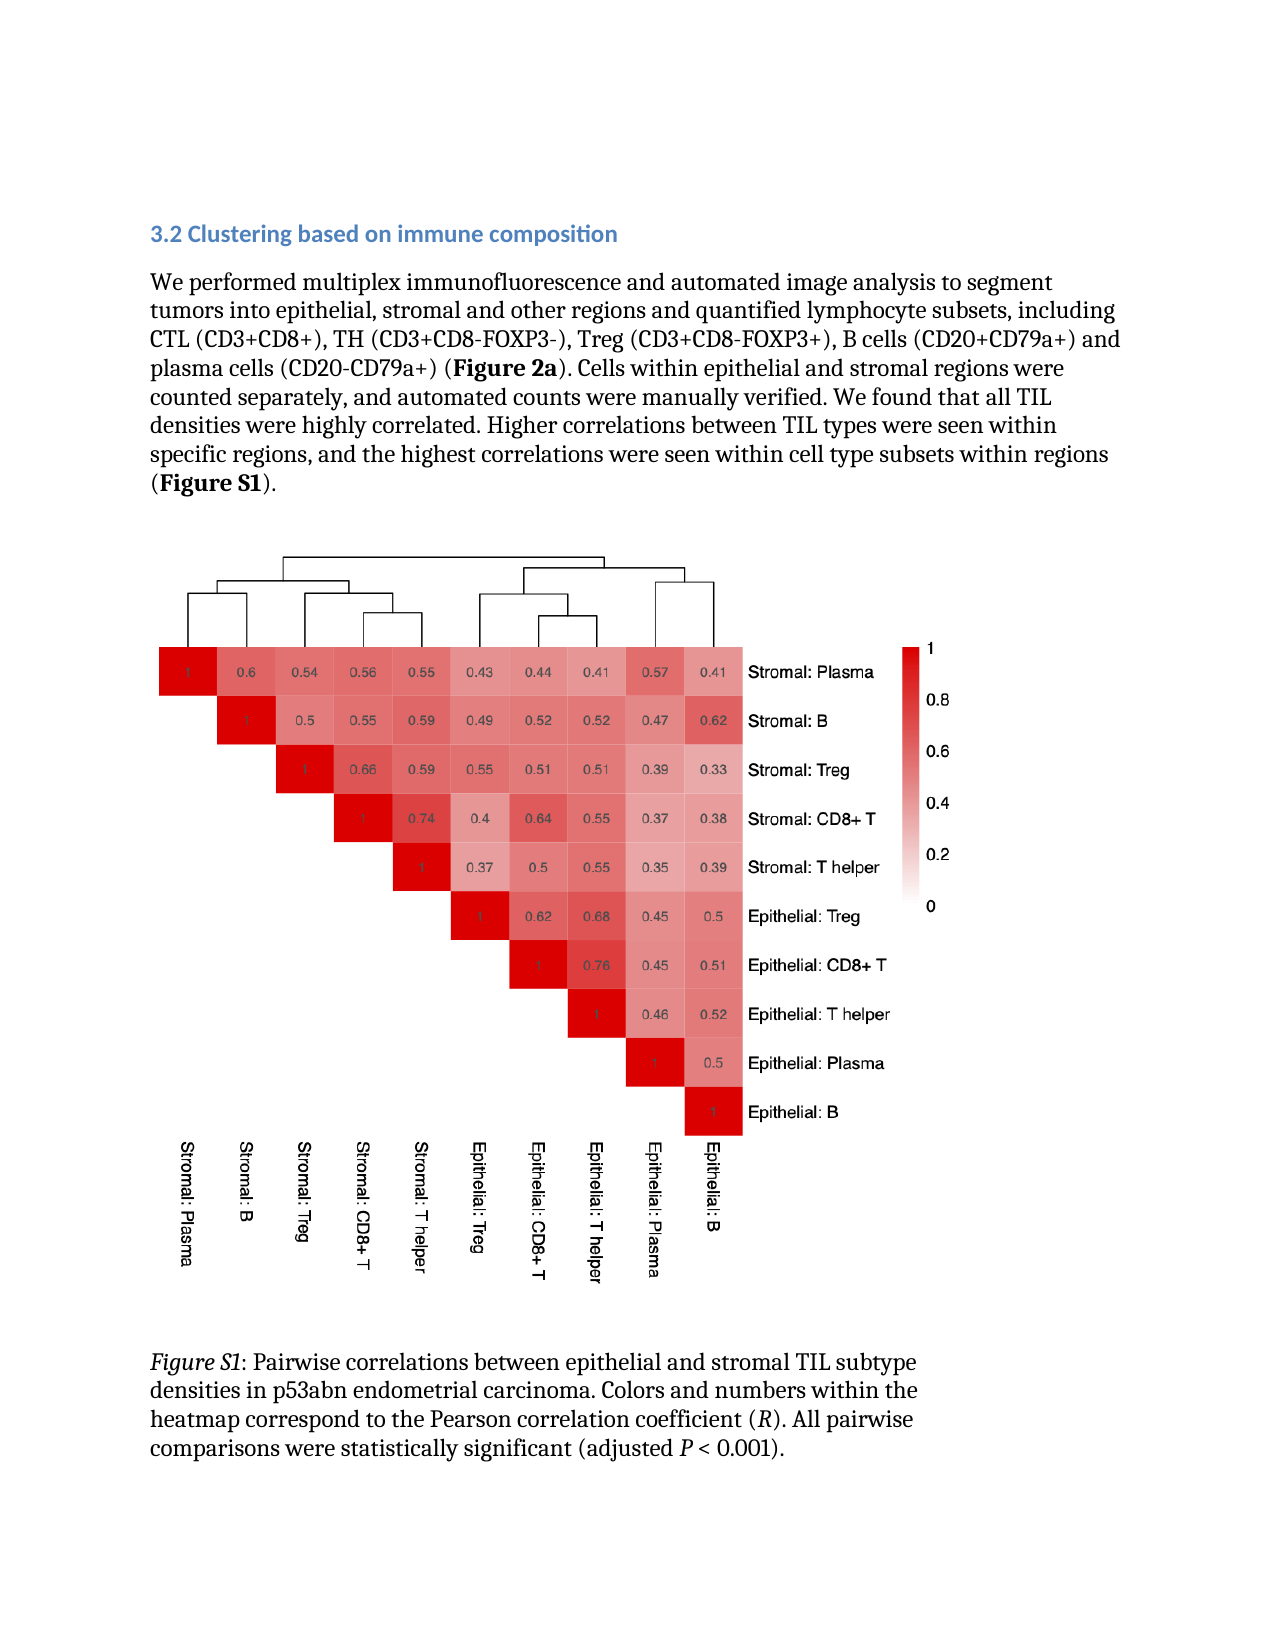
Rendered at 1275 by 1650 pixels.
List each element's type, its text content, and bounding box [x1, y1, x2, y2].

text We performed multiplex immunofluorescence and automated image analysis to segment tumors into epithelial, stromal and other regions and quantified lymphocyte subsets, including CTL (CD3+CD8+), TH (CD3+CD8-FOXP3-), Treg (CD3+CD8-FOXP3+), B cells (CD20+CD79a+) and plasma cells (CD20-CD79a+) (Figure 2a). Cells within epithelial and stromal regions were counted separately, and automated counts were manually verified. We found that all TIL densities were highly correlated. Higher correlations between TIL types were seen within specific regions, and the highest correlations were seen within cell type subsets within regions (Figure S1). [150, 268, 1125, 498]
picture [150, 552, 954, 1295]
subtitle 3.2 Clustering based on immune composition [150, 218, 1125, 249]
table_header Figure S1: Pairwise correlations between epithelial and stromal TIL subtype densities in p53abn endometrial carcinoma. Colors and numbers within the heatmap correspond to the Pearson correlation coefficient (R). All pairwise comparisons were statistically significant (adjusted P < 0.001). [139, 516, 964, 1484]
